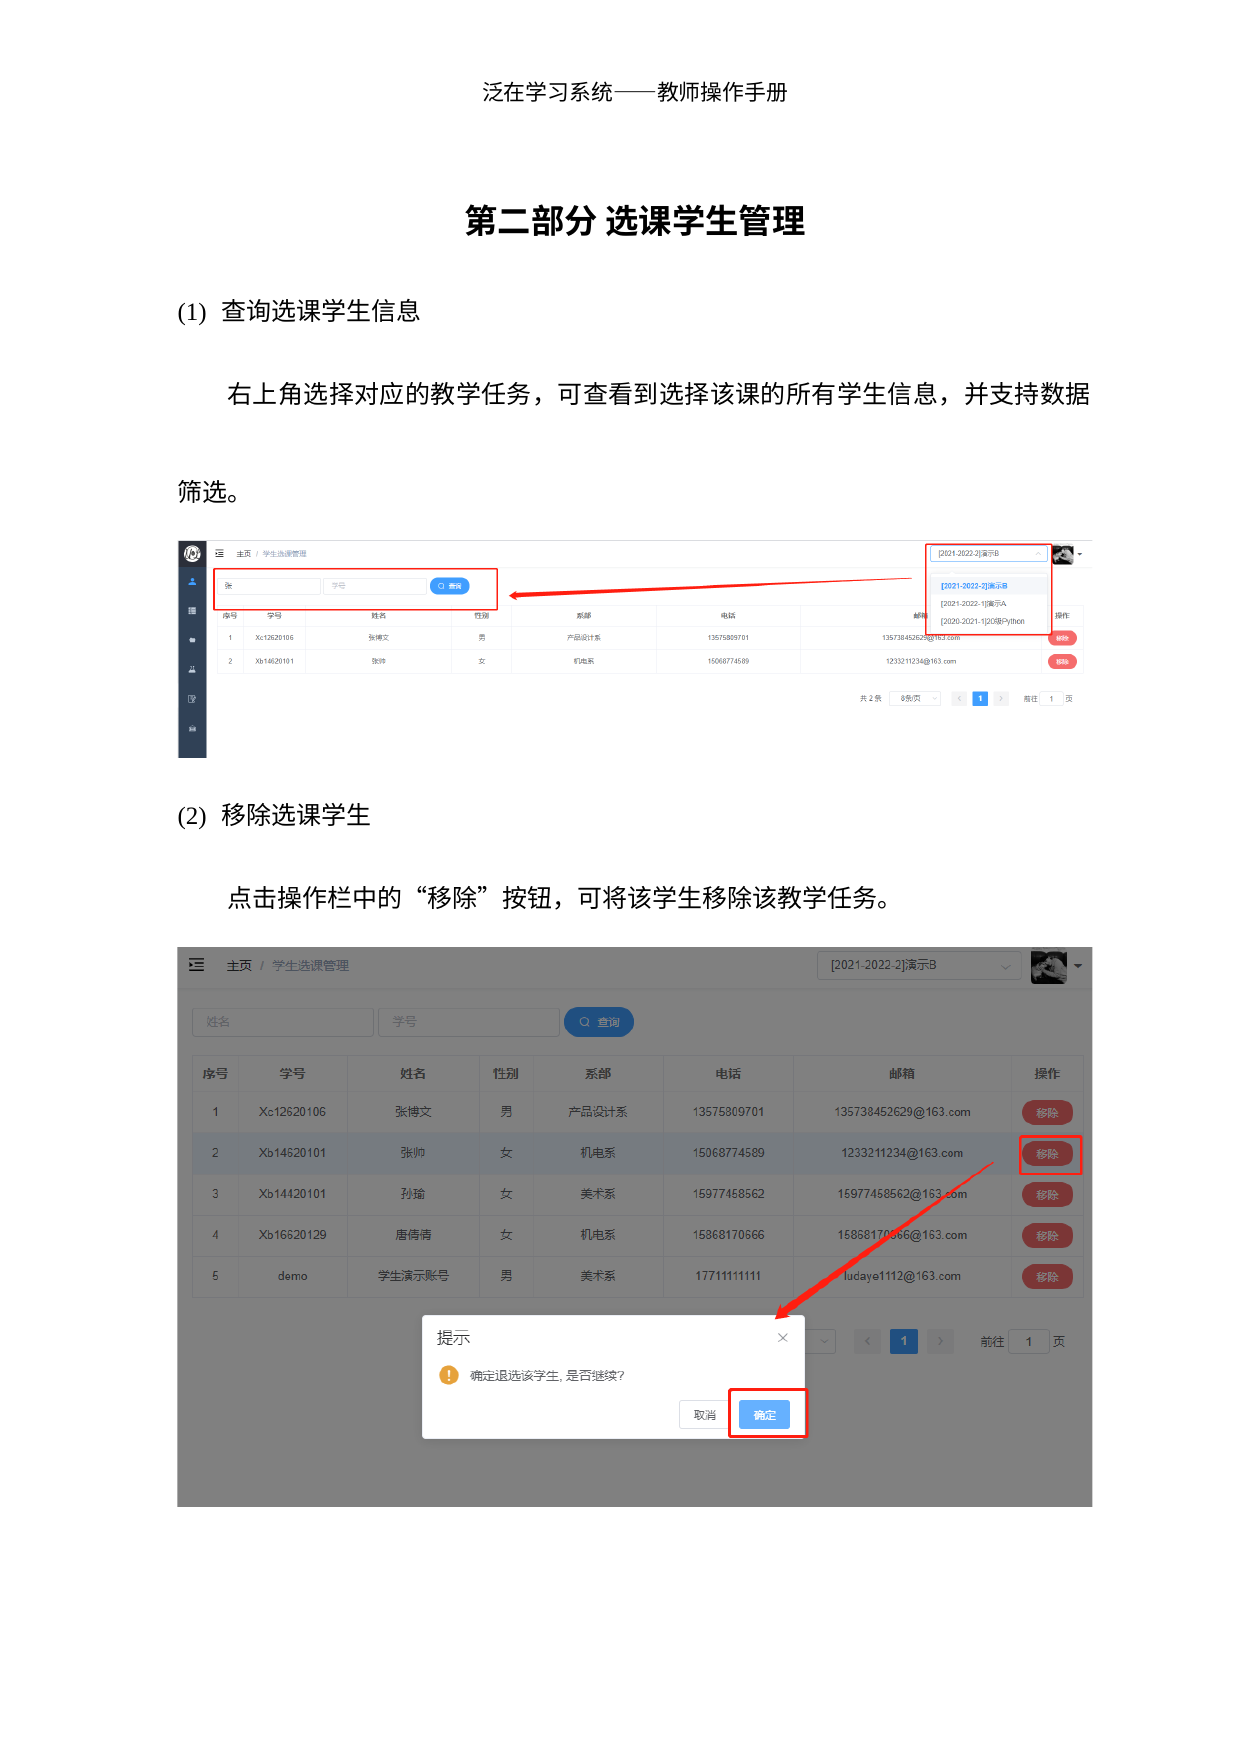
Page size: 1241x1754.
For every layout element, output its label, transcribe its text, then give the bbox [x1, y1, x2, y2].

picture [177, 947, 1093, 1507]
text 选课学生管理 [177, 187, 1092, 252]
text 右上角选择对应的教学任务，可查看到选择该课的所有学生信息，并支持数据筛选。 [177, 360, 1092, 523]
list 查询选课学生信息 [177, 277, 1092, 342]
picture [177, 540, 1093, 758]
list 移除选课学生 [177, 781, 1092, 846]
text 点击操作栏中的“移除”按钮，可将该学生移除该教学任务。 [177, 864, 1092, 929]
